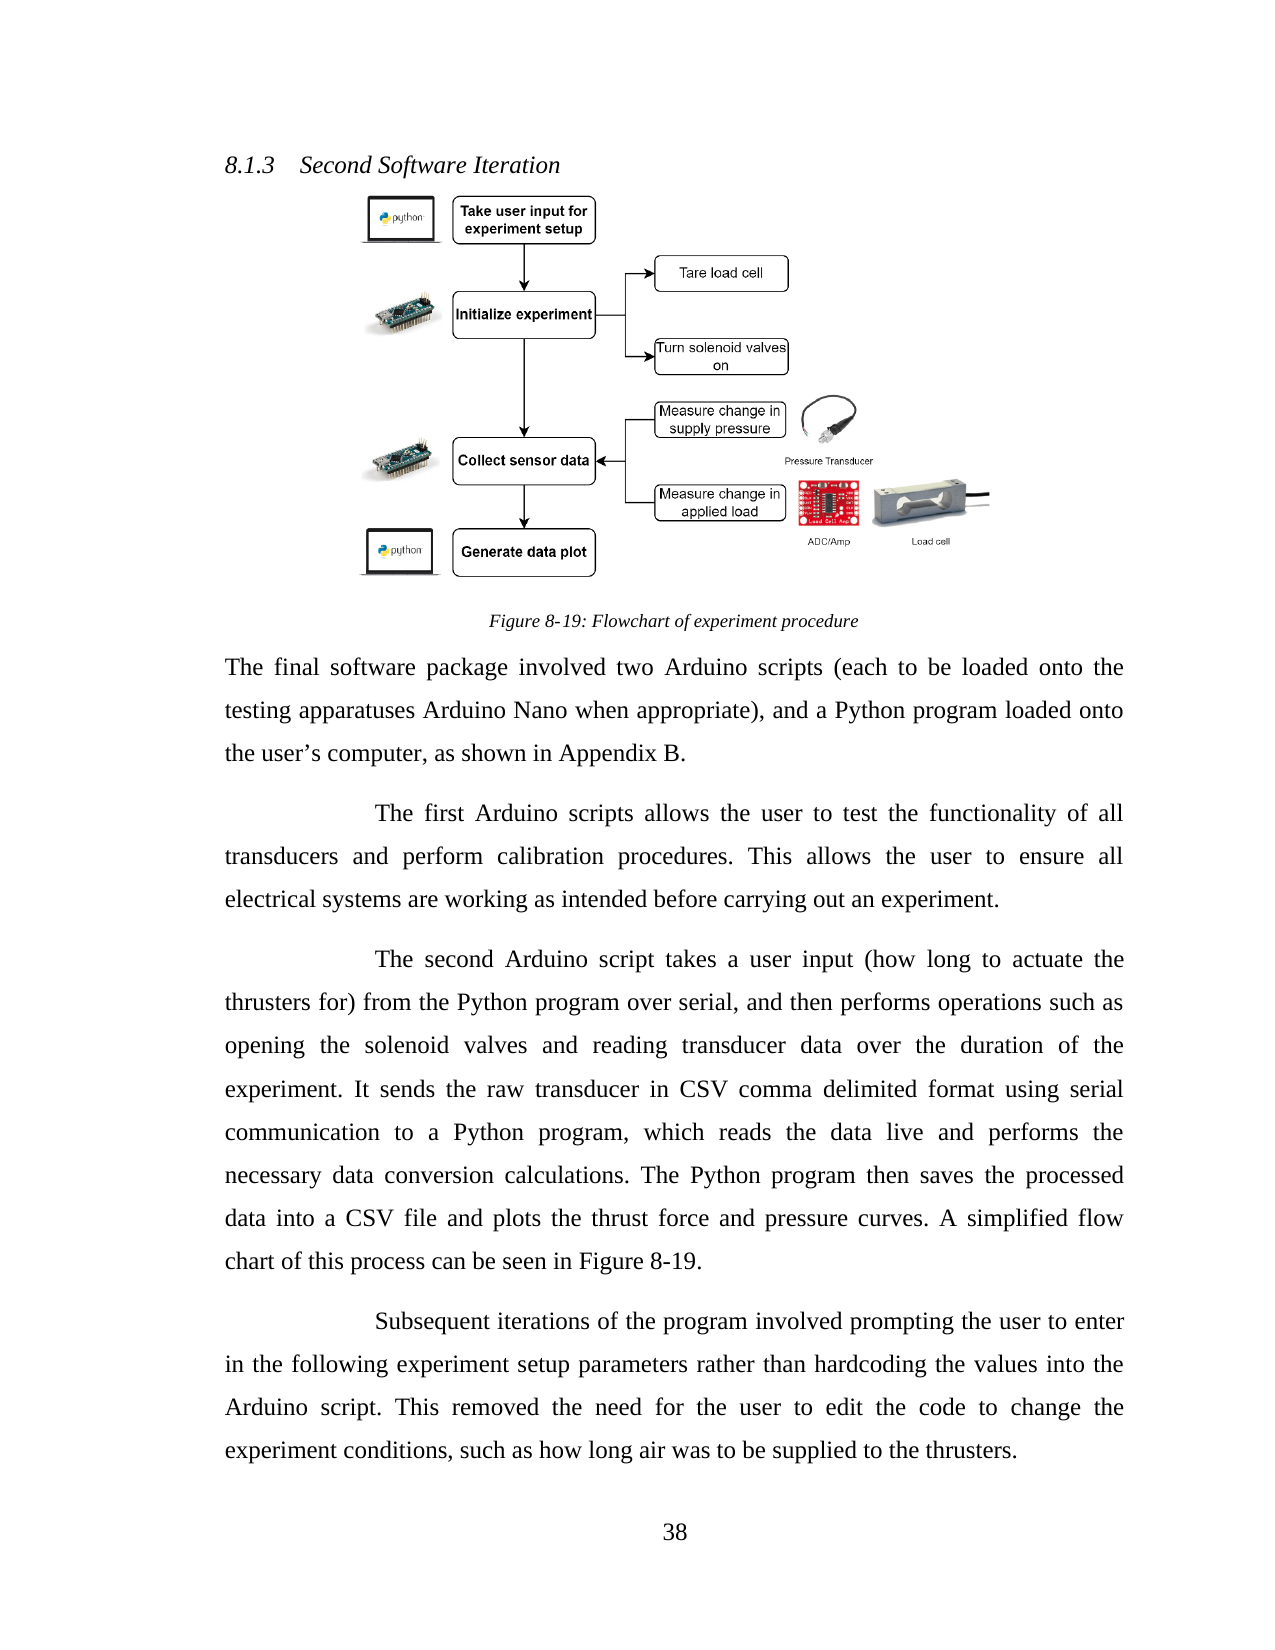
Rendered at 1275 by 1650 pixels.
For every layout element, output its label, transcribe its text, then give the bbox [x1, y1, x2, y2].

subtitle Second Software Iteration [224, 150, 1125, 179]
text Subsequent iterations of the program involved prompting the user to enter in the following experiment setup parameters rather than hardcoding the values into the Arduino script. This removed the need for the user to edit the code to change the experiment conditions, such as how long air was to be supplied to the thrusters. [224, 1306, 1125, 1464]
text The final software package involved two Arduino scripts (each to be loaded onto the testing apparatuses Arduino Nano when appropriate), and a Python program loaded onto the user’s computer, as shown in Appendix B. [224, 652, 1125, 767]
picture [357, 193, 992, 579]
text The first Arduino scripts allows the user to test the functionality of all transducers and perform calibration procedures. This allows the user to ensure all electrical systems are working as intended before carrying out an experiment. [224, 798, 1125, 913]
